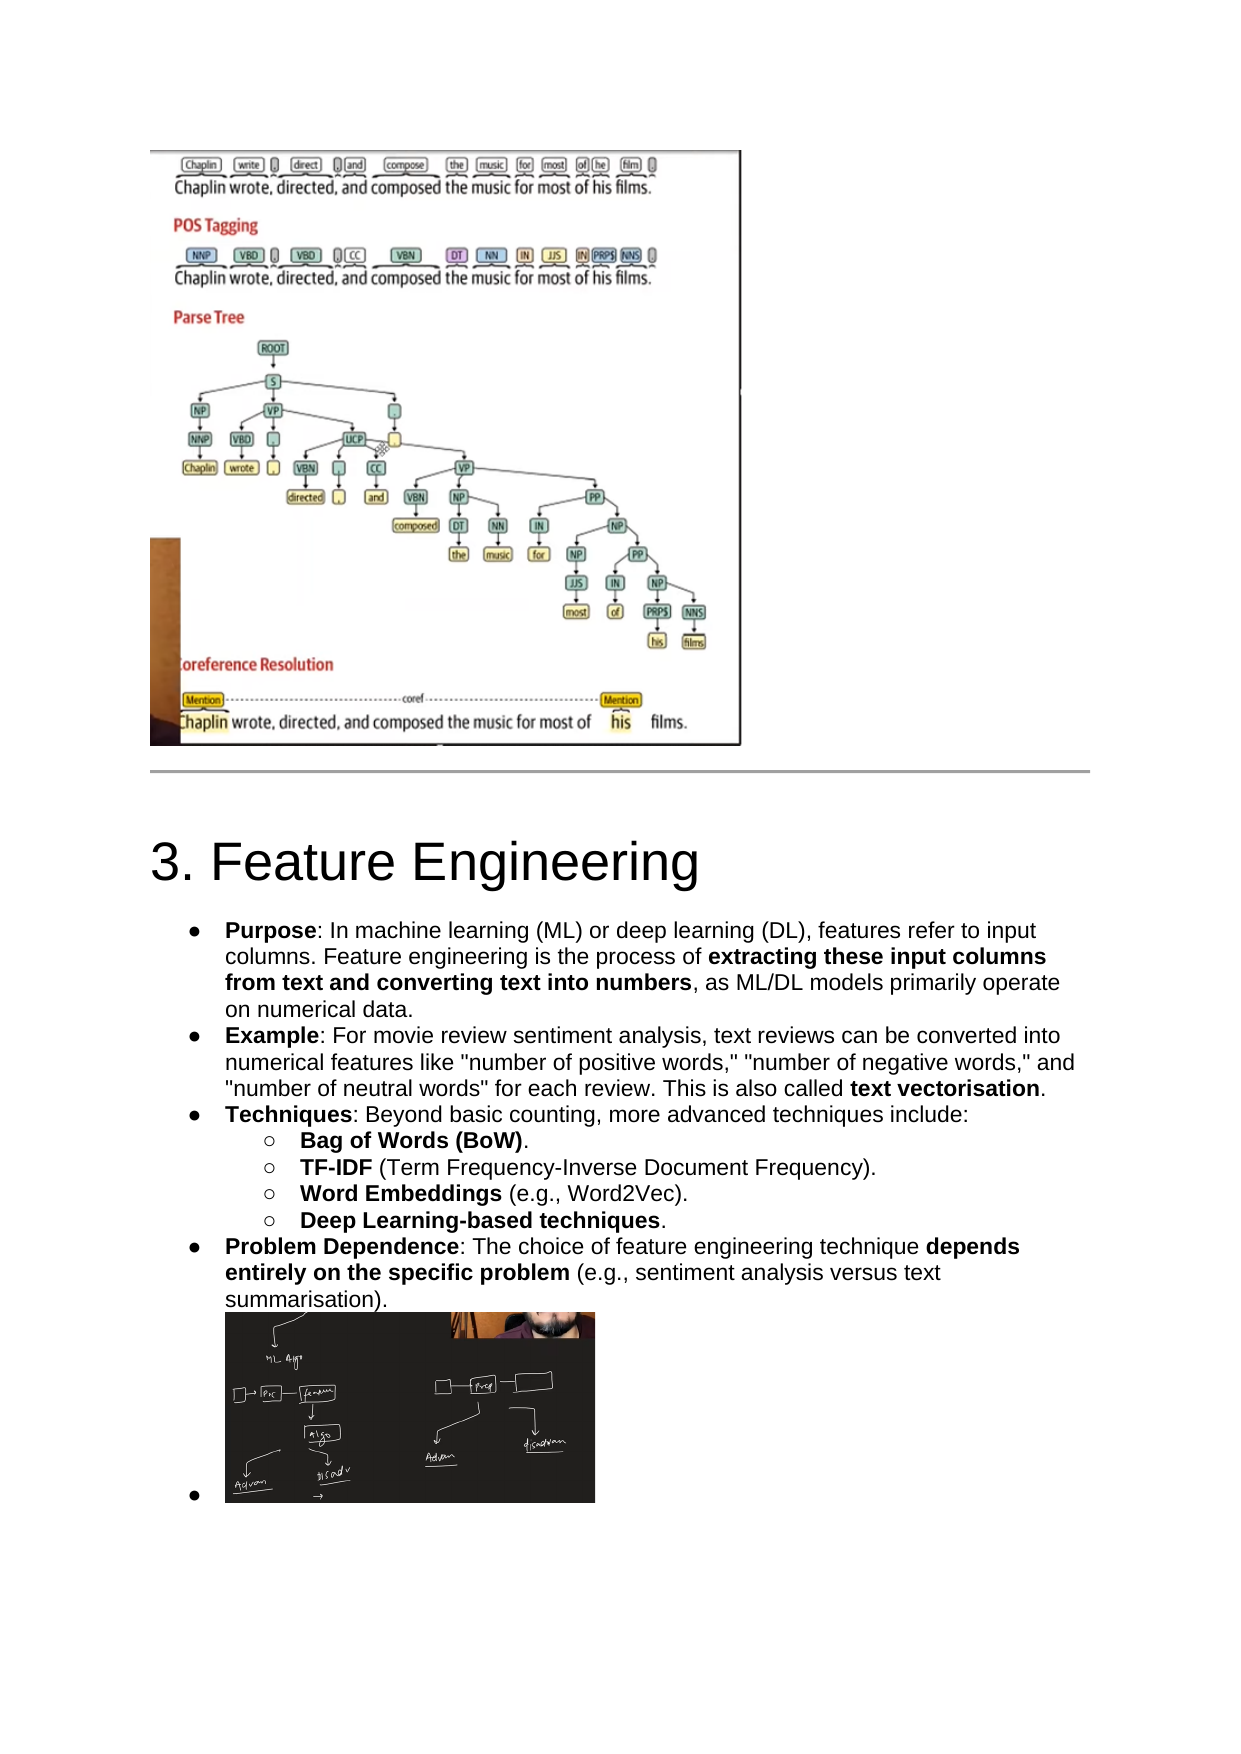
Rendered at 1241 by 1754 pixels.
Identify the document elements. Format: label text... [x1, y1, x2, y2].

list Purpose: In machine learning (ML) or deep learning (DL), features refer to input columns. Feature engineering is the process of extracting these input columns from text and converting text into numbers, as ML/DL models primarily operate on numerical data. [187, 917, 1090, 1022]
list Deep Learning-based techniques. [262, 1207, 1090, 1233]
list Bag of Words (BoW). [262, 1127, 1090, 1154]
list Problem Dependence: The choice of feature engineering technique depends entirely on the specific problem (e.g., sentiment analysis versus text summarisation). [187, 1233, 1090, 1312]
list Word Embeddings (e.g., Word2Vec). [262, 1180, 1090, 1207]
list Techniques: Beyond basic counting, more advanced techniques include: [187, 1101, 1090, 1127]
list TF-IDF (Term Frequency-Inverse Document Frequency). [262, 1154, 1090, 1180]
picture [150, 150, 742, 746]
list Example: For movie review sentiment analysis, text reviews can be converted into numerical features like "number of positive words," "number of negative words," and "number of neutral words" for each review. This is also called text vectorisation. [187, 1022, 1090, 1101]
title 3. Feature Engineering [150, 829, 1090, 892]
picture [225, 1312, 596, 1503]
